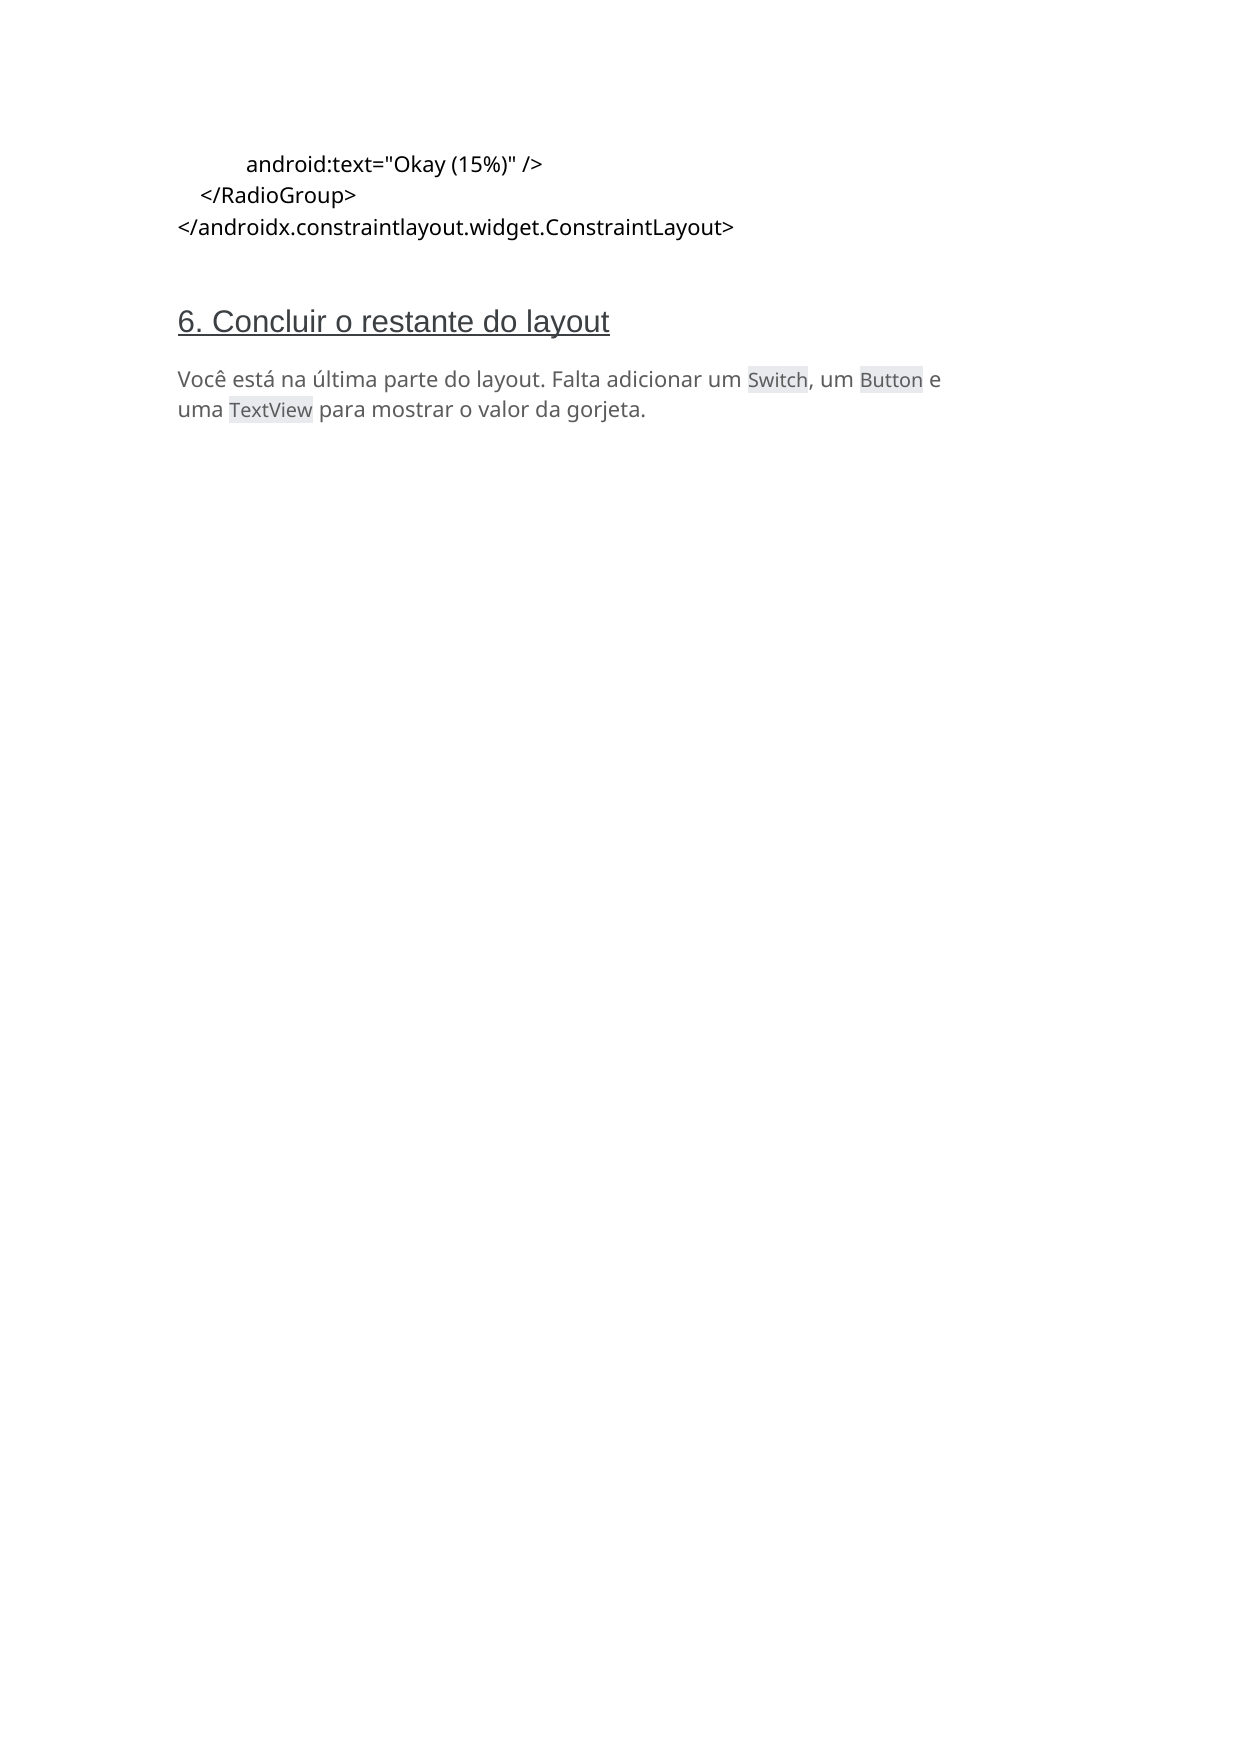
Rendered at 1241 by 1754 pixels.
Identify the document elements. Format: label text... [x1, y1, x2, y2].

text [177, 148, 1063, 241]
text Você está na última parte do layout. Falta adicionar um Switch, um Button e uma TextView para mostrar o valor da gorjeta. [177, 364, 1063, 424]
text 6. Concluir o restante do layout [177, 303, 1063, 339]
